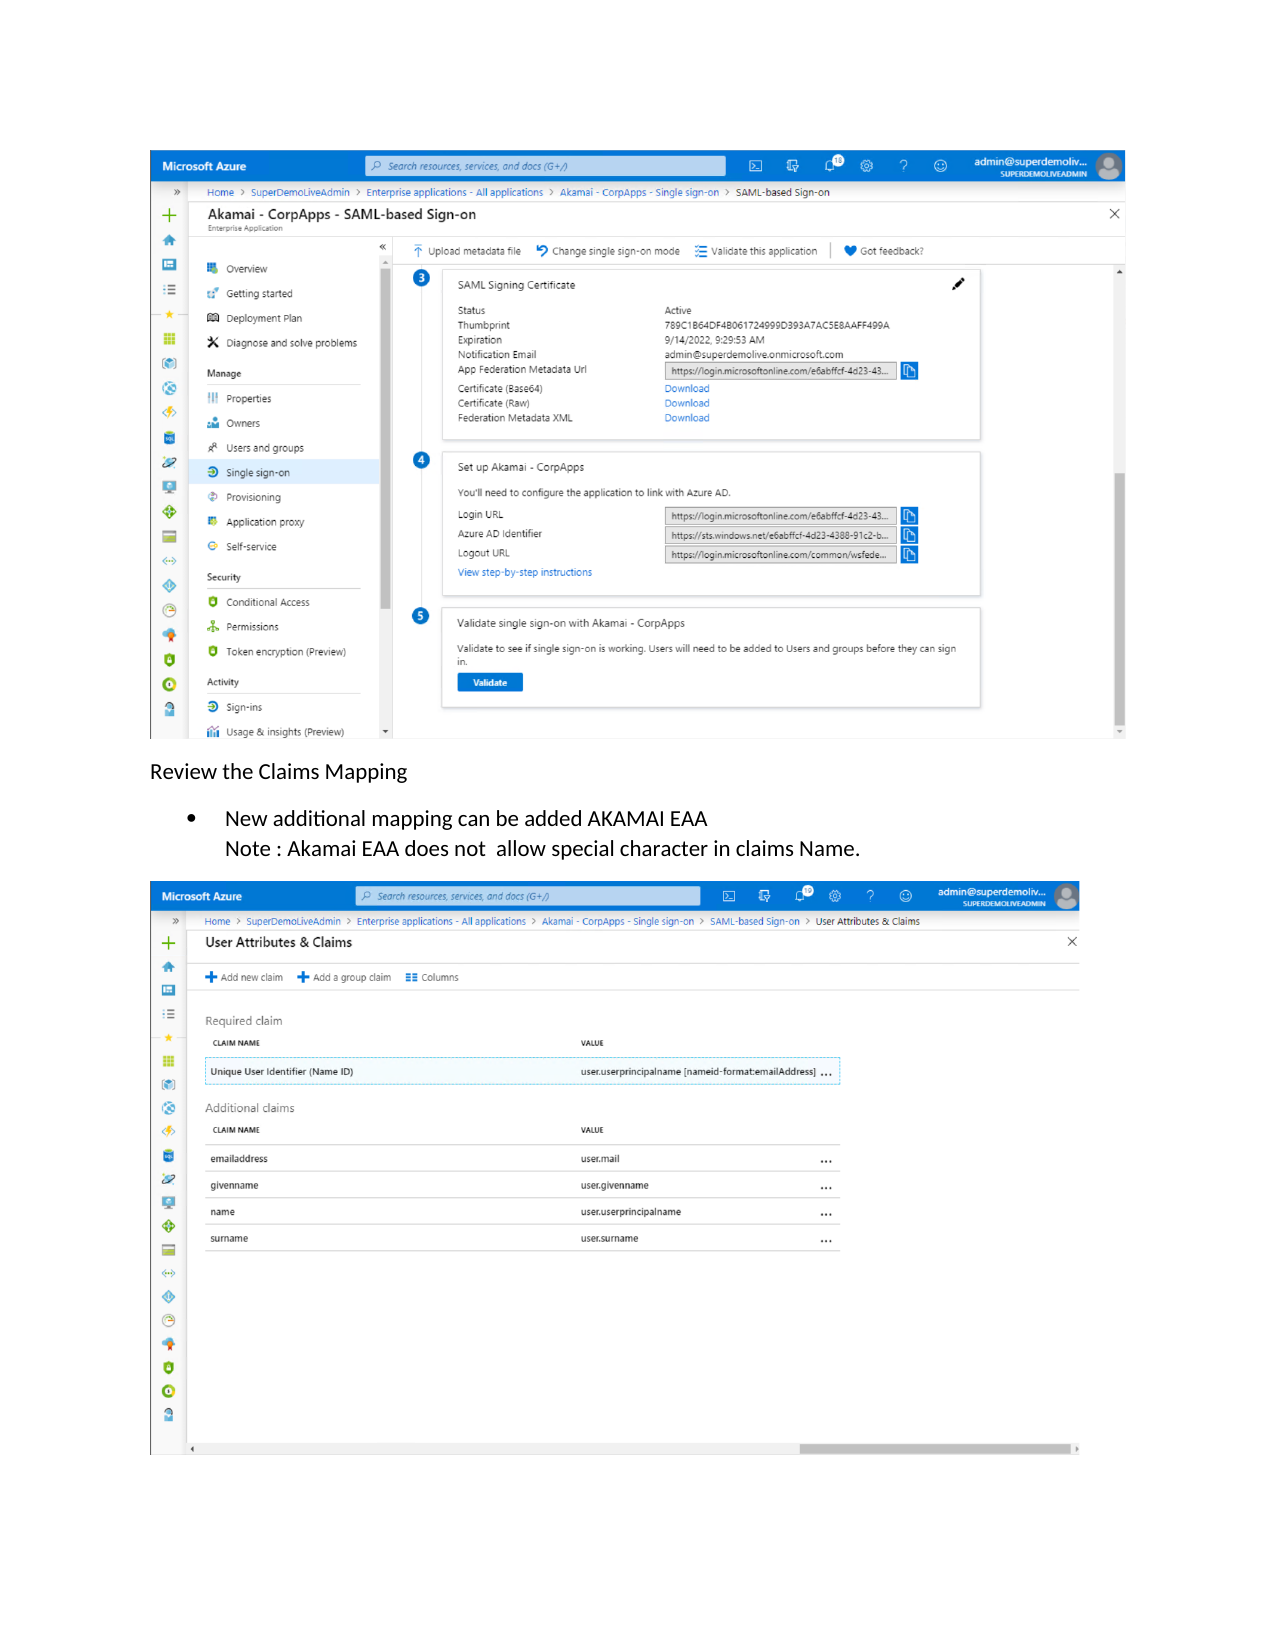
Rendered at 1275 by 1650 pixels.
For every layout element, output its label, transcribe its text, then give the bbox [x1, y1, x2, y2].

list New additional mapping can be added AKAMAI EAA [187, 804, 1125, 832]
list Note : Akamai EAA does not allow special character in claims Name. [225, 834, 1125, 862]
picture [150, 150, 1125, 739]
text Review the Claims Mapping [150, 757, 1125, 785]
picture [150, 881, 1080, 1455]
